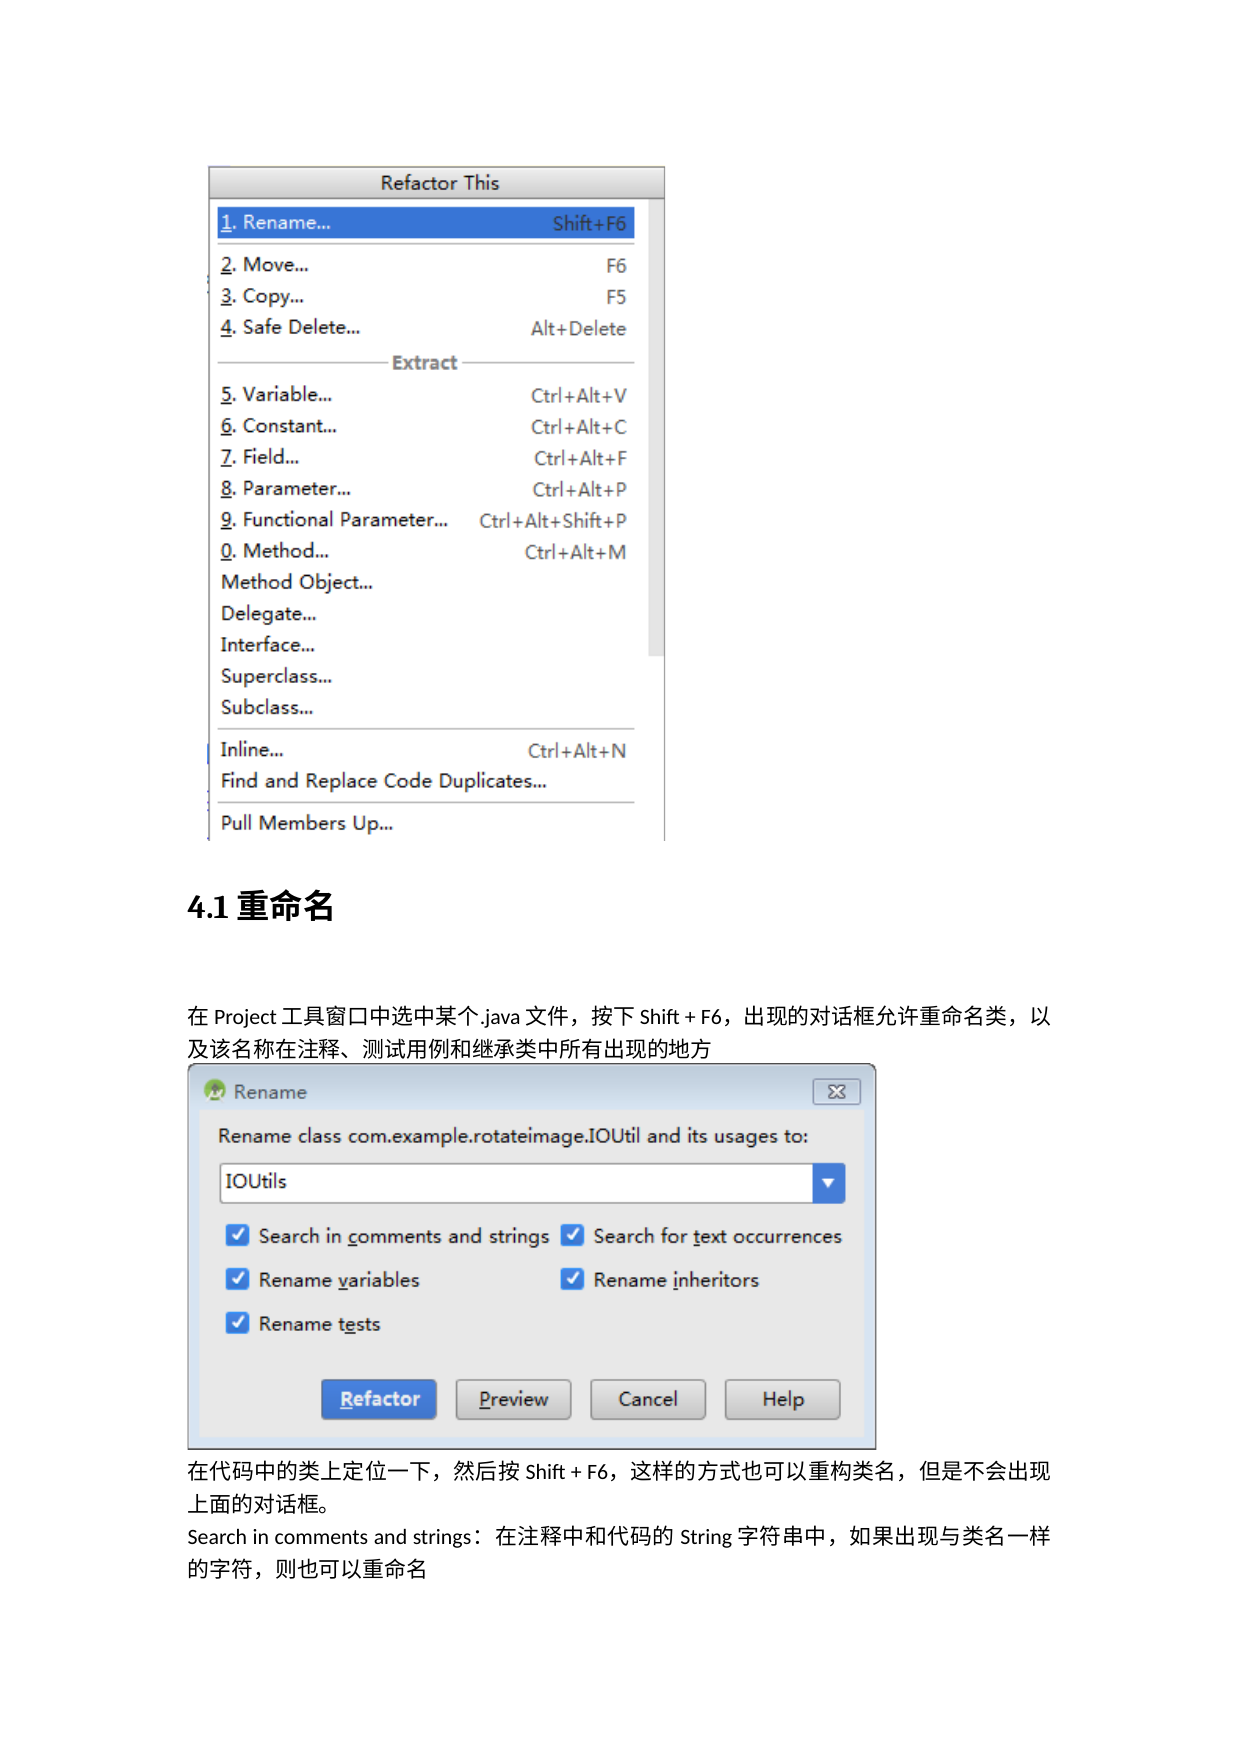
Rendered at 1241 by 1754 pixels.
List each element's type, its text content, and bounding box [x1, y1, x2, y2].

picture [187, 1063, 877, 1450]
picture [207, 165, 665, 841]
subtitle 4.1 重命名 [187, 872, 1053, 937]
text 在代码中的类上定位一下，然后按Shift + F6，这样的方式也可以重构类名，但是不会出现上面的对话框。 [187, 1454, 1053, 1519]
text 在Project工具窗口中选中某个.java文件，按下Shift + F6，出现的对话框允许重命名类，以及该名称在注释、测试用例和继承类中所有出现的地方 [187, 999, 1053, 1064]
text Search in comments and strings：在注释中和代码的String字符串中，如果出现与类名一样的字符，则也可以重命名 [187, 1519, 1053, 1584]
